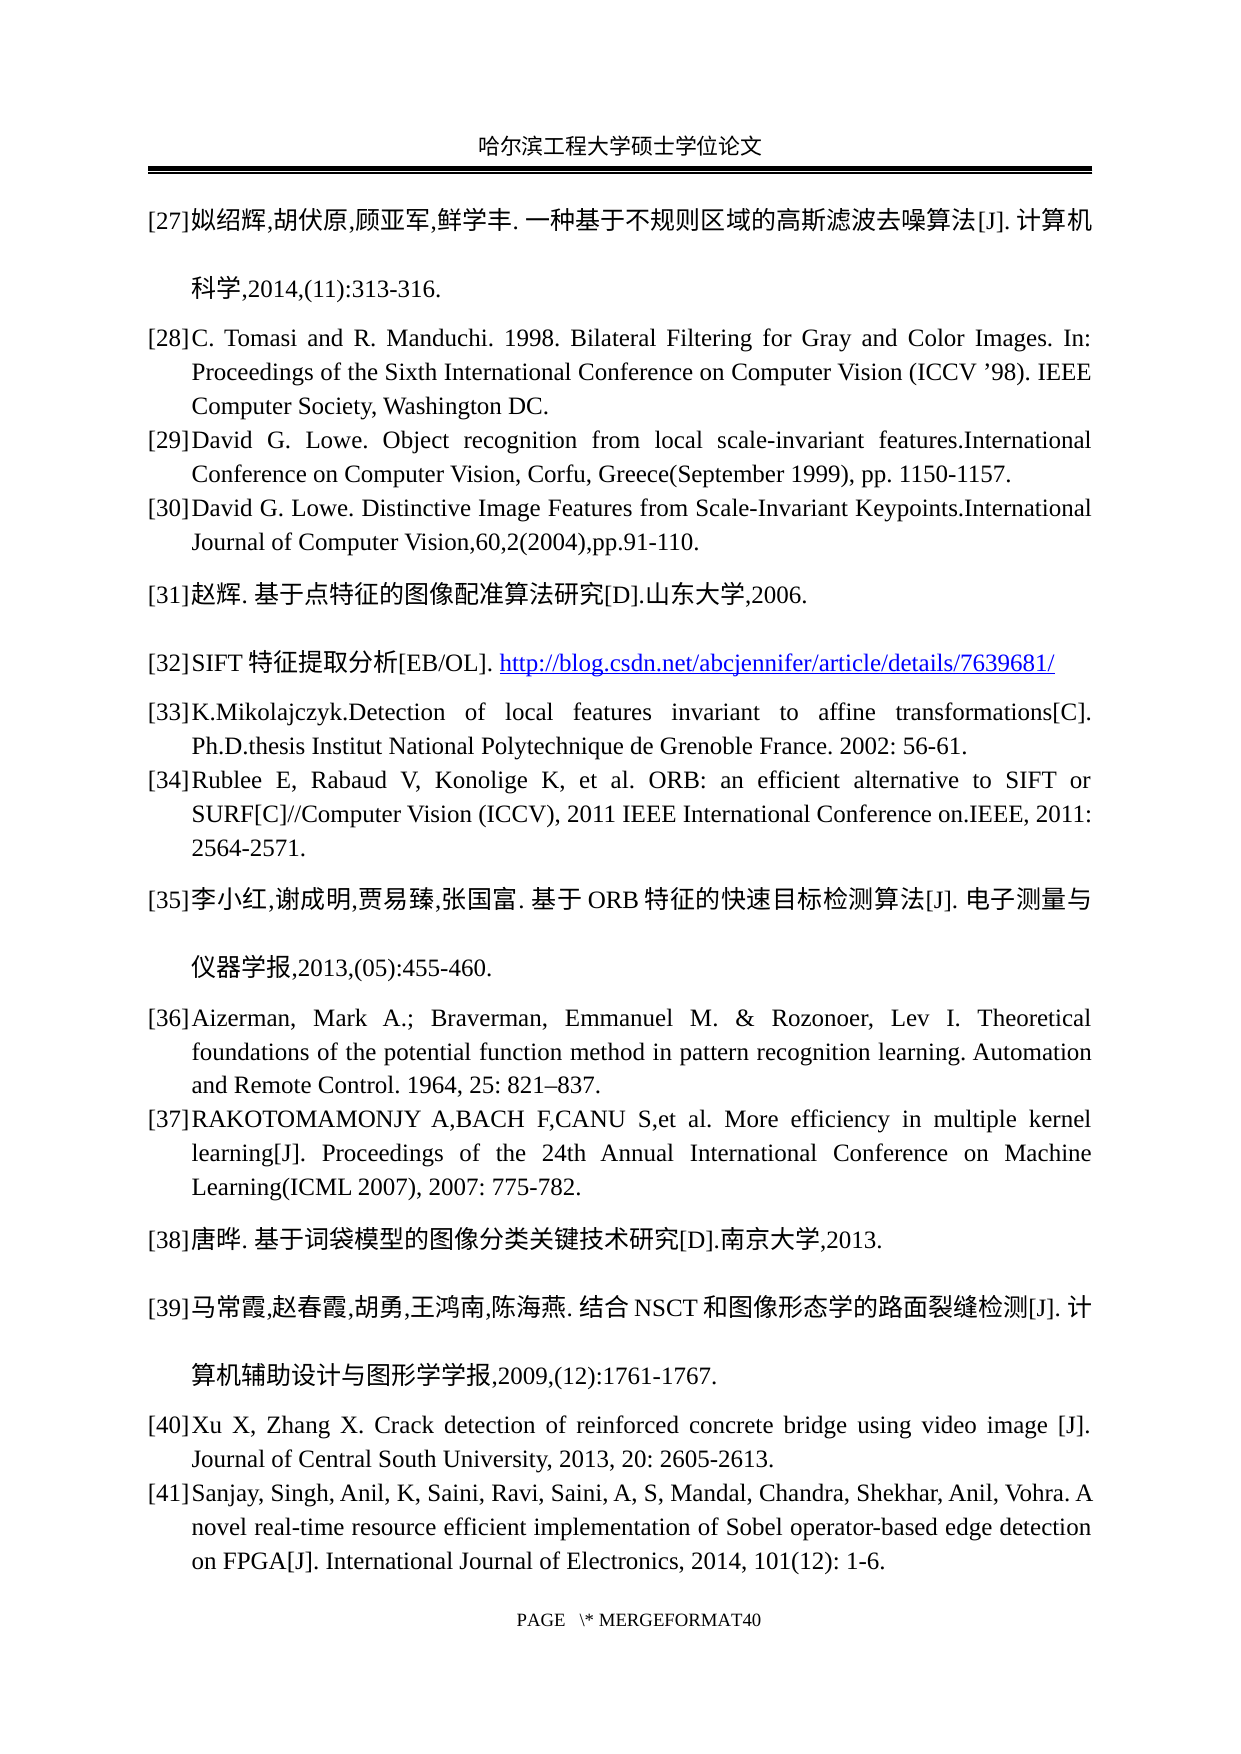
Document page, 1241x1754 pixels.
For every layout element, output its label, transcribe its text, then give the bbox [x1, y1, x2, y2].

list 赵辉. 基于点特征的图像配准算法研究[D].山东大学,2006. [148, 558, 1092, 626]
list RAKOTOMAMONJY A,BACH F,CANU S,et al. More efficiency in multiple kernel learning[J]. Proceedings of the 24th Annual International Conference on Machine Learning(ICML 2007), 2007: 775-782. [148, 1102, 1092, 1204]
list David G. Lowe. Distinctive Image Features from Scale-Invariant Keypoints.International Journal of Computer Vision,60,2(2004),pp.91-110. [148, 491, 1092, 558]
list C. Tomasi and R. Manduchi. 1998. Bilateral Filtering for Gray and Color Images. In: Proceedings of the Sixth International Conference on Computer Vision (ICCV ’98). IEEE Computer Society, Washington DC. [148, 321, 1092, 423]
list 李小红,谢成明,贾易臻,张国富. 基于ORB特征的快速目标检测算法[J]. 电子测量与仪器学报,2013,(05):455-460. [148, 864, 1092, 1000]
list Rublee E, Rabaud V, Konolige K, et al. ORB: an efficient alternative to SIFT or SURF[C]//Computer Vision (ICCV), 2011 IEEE International Conference on.IEEE, 2011: 2564-2571. [148, 762, 1092, 864]
list 唐晔. 基于词袋模型的图像分类关键技术研究[D].南京大学,2013. [148, 1204, 1092, 1272]
list 姒绍辉,胡伏原,顾亚军,鲜学丰. 一种基于不规则区域的高斯滤波去噪算法[J]. 计算机科学,2014,(11):313-316. [148, 185, 1092, 321]
list Xu X, Zhang X. Crack detection of reinforced concrete bridge using video image [J]. Journal of Central South University, 2013, 20: 2605-2613. [148, 1407, 1092, 1475]
list SIFT特征提取分析[EB/OL]. http://blog.csdn.net/abcjennifer/article/details/7639681/ [148, 626, 1092, 694]
list K.Mikolajczyk.Detection of local features invariant to affine transformations[C]. Ph.D.thesis Institut National Polytechnique de Grenoble France. 2002: 56-61. [148, 694, 1092, 762]
list 马常霞,赵春霞,胡勇,王鸿南,陈海燕. 结合NSCT和图像形态学的路面裂缝检测[J]. 计算机辅助设计与图形学学报,2009,(12):1761-1767. [148, 1272, 1092, 1407]
list Aizerman, Mark A.; Braverman, Emmanuel M. & Rozonoer, Lev I. Theoretical foundations of the potential function method in pattern recognition learning. Automation and Remote Control. 1964, 25: 821–837. [148, 1000, 1092, 1102]
list David G. Lowe. Object recognition from local scale-invariant features.International Conference on Computer Vision, Corfu, Greece(September 1999), pp. 1150-1157. [148, 423, 1092, 491]
list Sanjay, Singh, Anil, K, Saini, Ravi, Saini, A, S, Mandal, Chandra, Shekhar, Anil, Vohra. A novel real-time resource efficient implementation of Sobel operator-based edge detection on FPGA[J]. International Journal of Electronics, 2014, 101(12): 1-6. [148, 1475, 1092, 1577]
